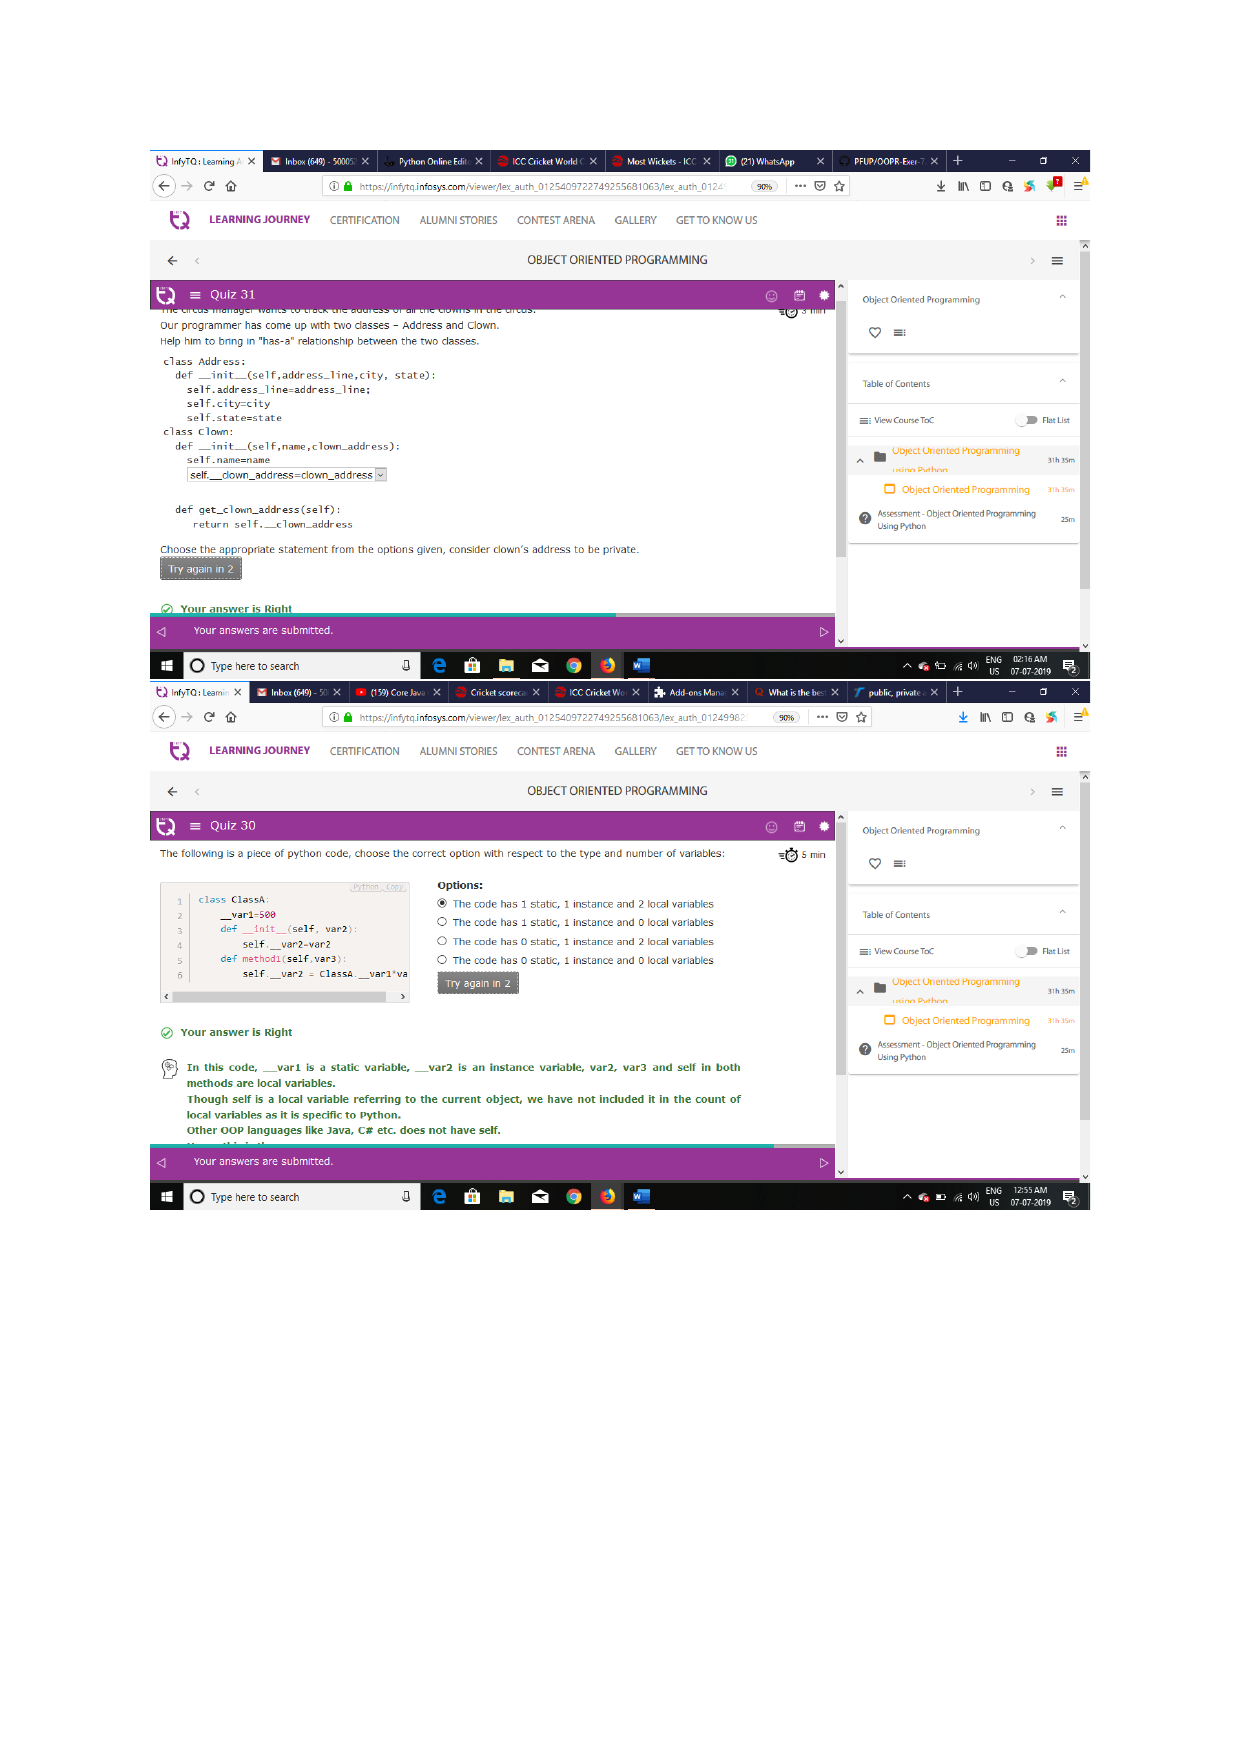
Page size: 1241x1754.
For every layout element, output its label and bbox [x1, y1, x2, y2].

picture [150, 681, 1091, 1210]
picture [150, 150, 1091, 679]
